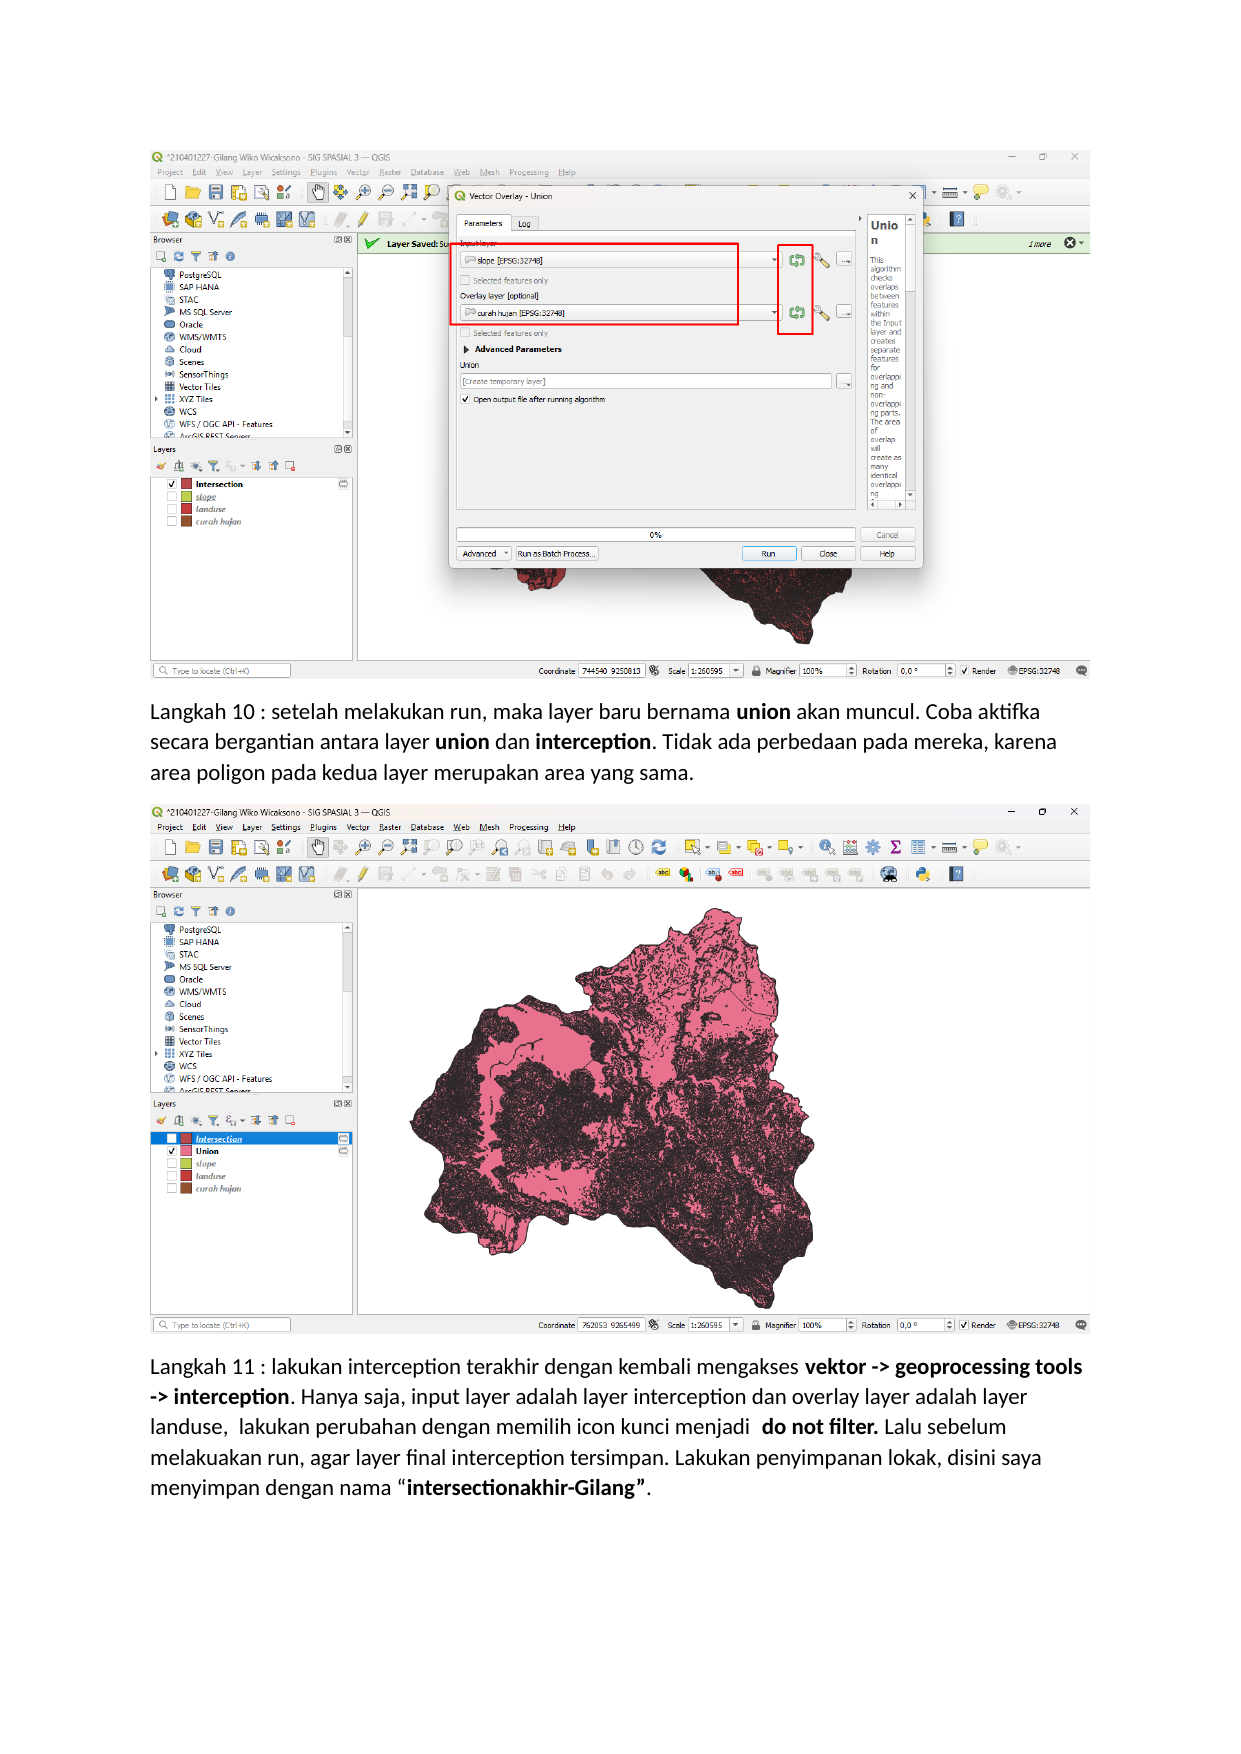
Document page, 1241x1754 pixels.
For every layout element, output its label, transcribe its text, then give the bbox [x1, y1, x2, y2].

picture [150, 804, 1091, 1334]
picture [150, 150, 1091, 679]
text Langkah 10 : setelah melakukan run, maka layer baru bernama union akan muncul. Coba aktifka secara bergantian antara layer union dan interception. Tidak ada perbedaan pada mereka, karena area poligon pada kedua layer merupakan area yang sama. [150, 697, 1090, 786]
text Langkah 11 : lakukan interception terakhir dengan kembali mengakses vektor -> geoprocessing tools -> interception. Hanya saja, input layer adalah layer interception dan overlay layer adalah layer landuse, lakukan perubahan dengan memilih icon kunci menjadi do not filter. Lalu sebelum melakuakan run, agar layer final interception tersimpan. Lakukan penyimpanan lokak, disini saya menyimpan dengan nama “intersectionakhir-Gilang”. [150, 1352, 1090, 1501]
